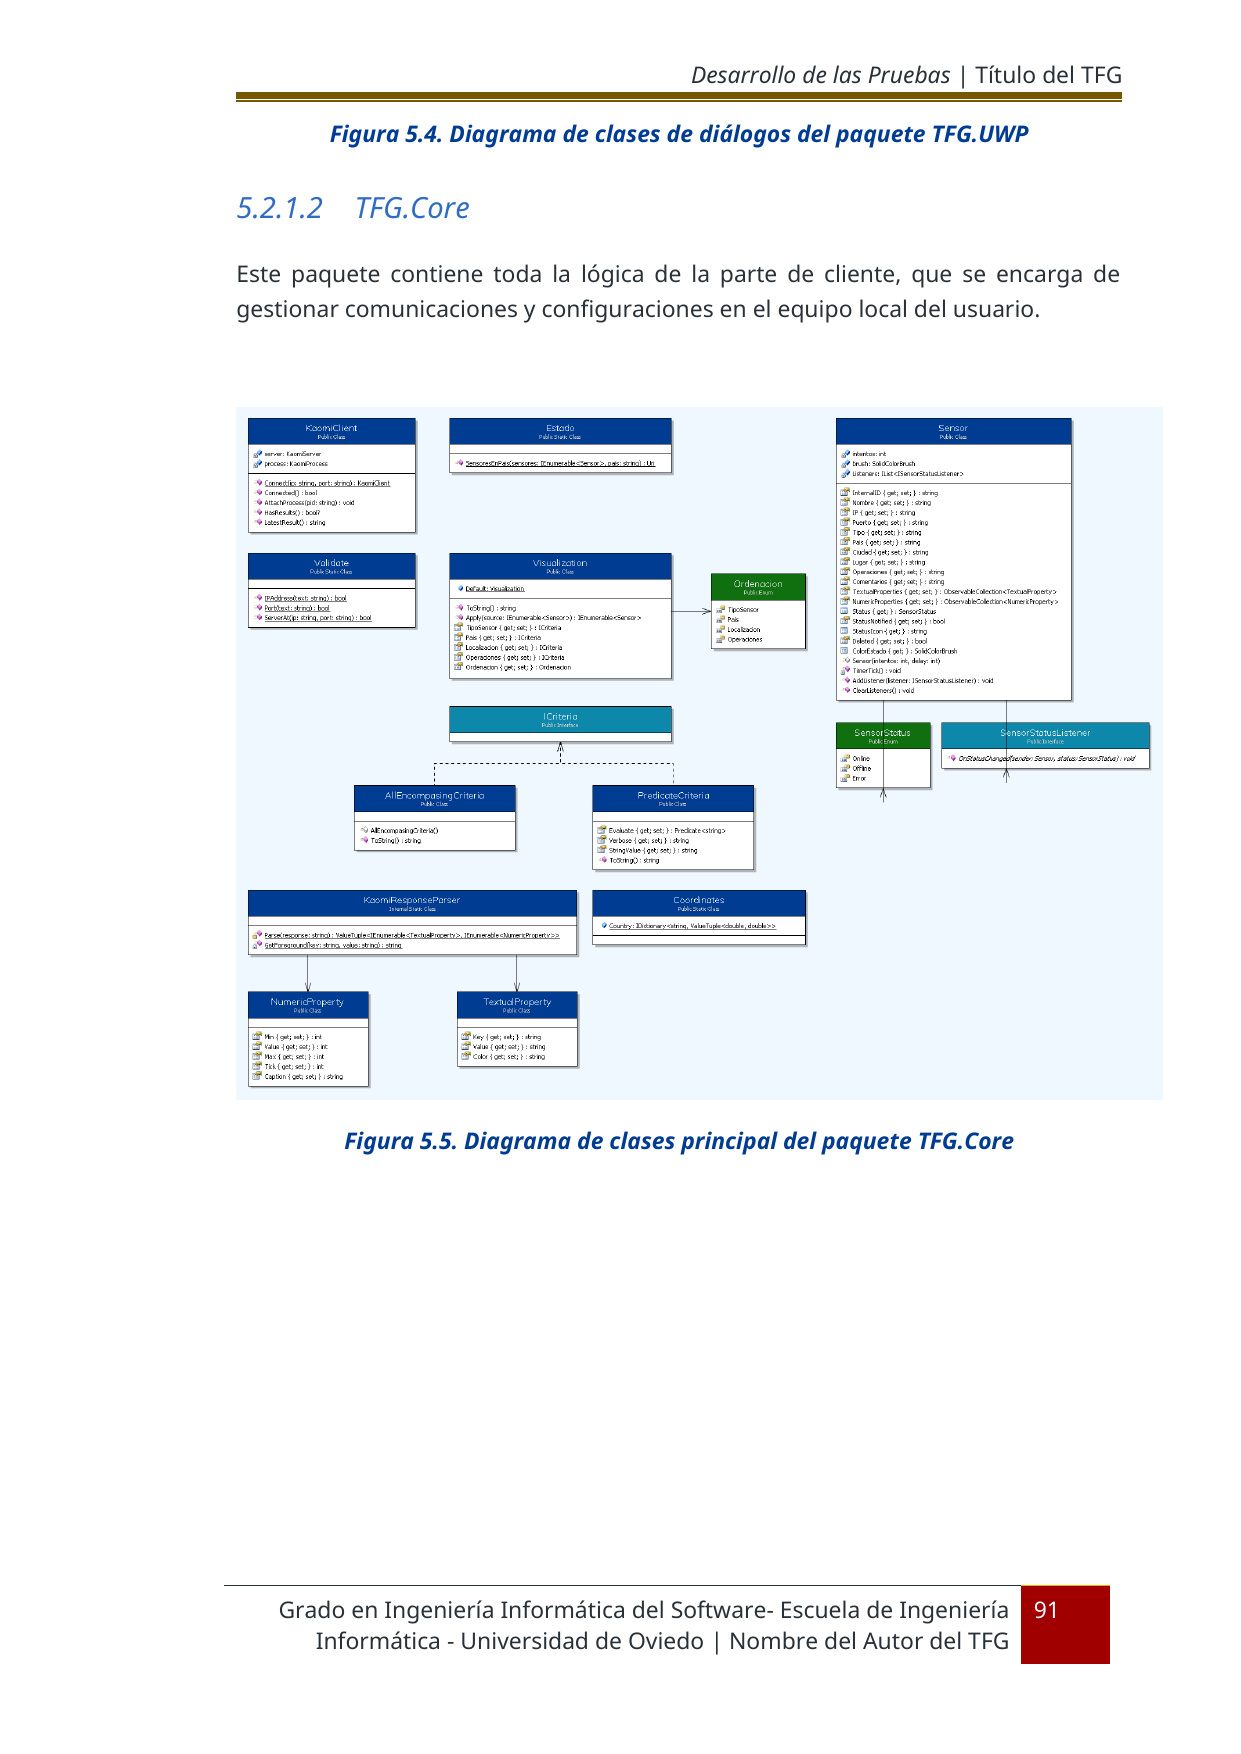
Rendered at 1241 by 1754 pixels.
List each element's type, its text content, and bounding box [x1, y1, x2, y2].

subtitle TFG.Core [236, 187, 1122, 227]
picture [236, 407, 1163, 1100]
text Este paquete contiene toda la lógica de la parte de cliente, que se encarga de gestionar comunicaciones y configuraciones en el equipo local del usuario. [236, 257, 1122, 325]
text Figura 5.5. Diagrama de clases principal del paquete TFG.Core [236, 1125, 1122, 1157]
text Figura 5.4. Diagrama de clases de diálogos del paquete TFG.UWP [236, 118, 1122, 149]
